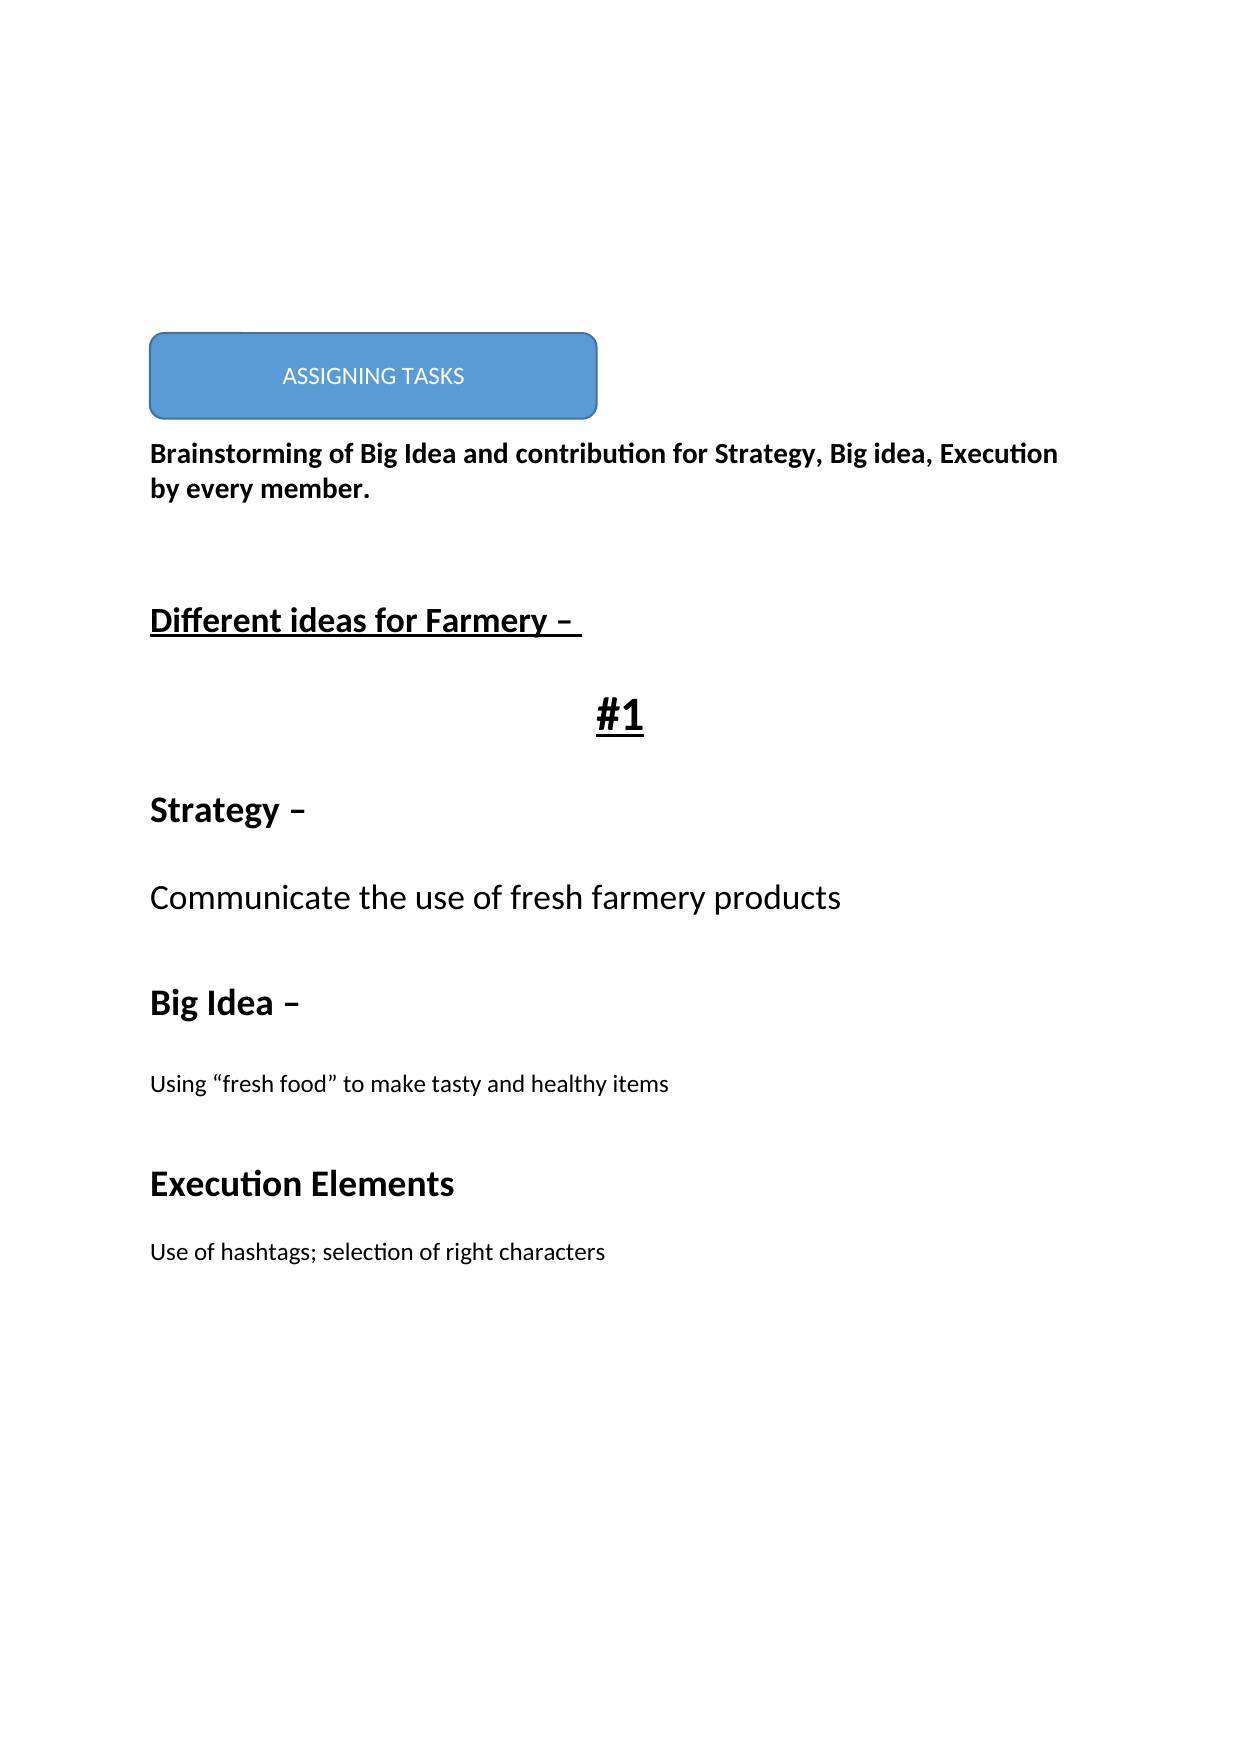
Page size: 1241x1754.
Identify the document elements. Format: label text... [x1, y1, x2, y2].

text Using “fresh food” to make tasty and healthy items [150, 1068, 1090, 1099]
text Different ideas for Farmery – [150, 598, 1090, 641]
text #1 [150, 684, 1090, 743]
text Execution Elements [150, 1160, 1090, 1206]
text Big Idea – [150, 979, 1090, 1025]
text Strategy – [150, 786, 1090, 832]
text Use of hashtags; selection of right characters [150, 1236, 1090, 1267]
text Communicate the use of fresh farmery products [150, 875, 1090, 918]
text Brainstorming of Big Idea and contribution for Strategy, Big idea, Execution by every member. [150, 435, 1090, 506]
